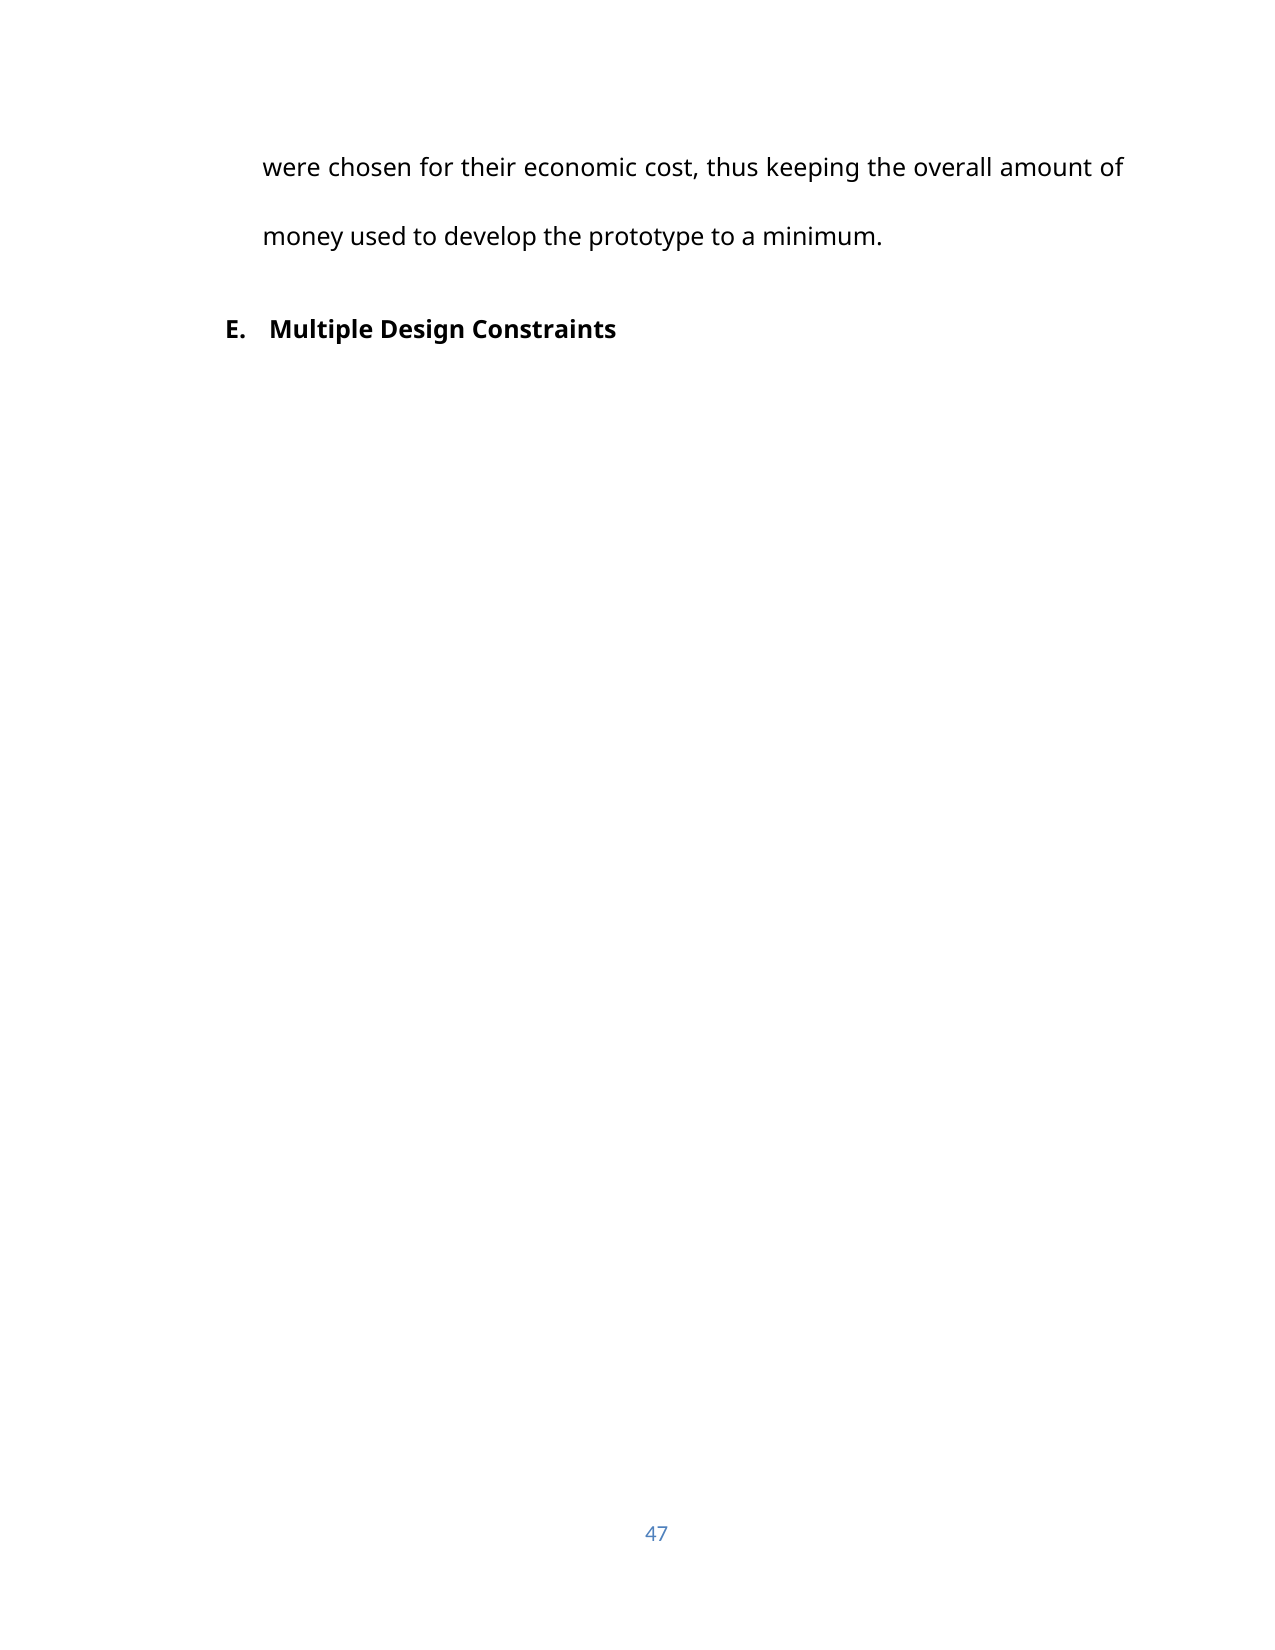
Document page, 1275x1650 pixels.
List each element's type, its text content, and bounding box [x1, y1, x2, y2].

list Multiple Design Constraints [225, 311, 1125, 345]
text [262, 150, 1125, 252]
